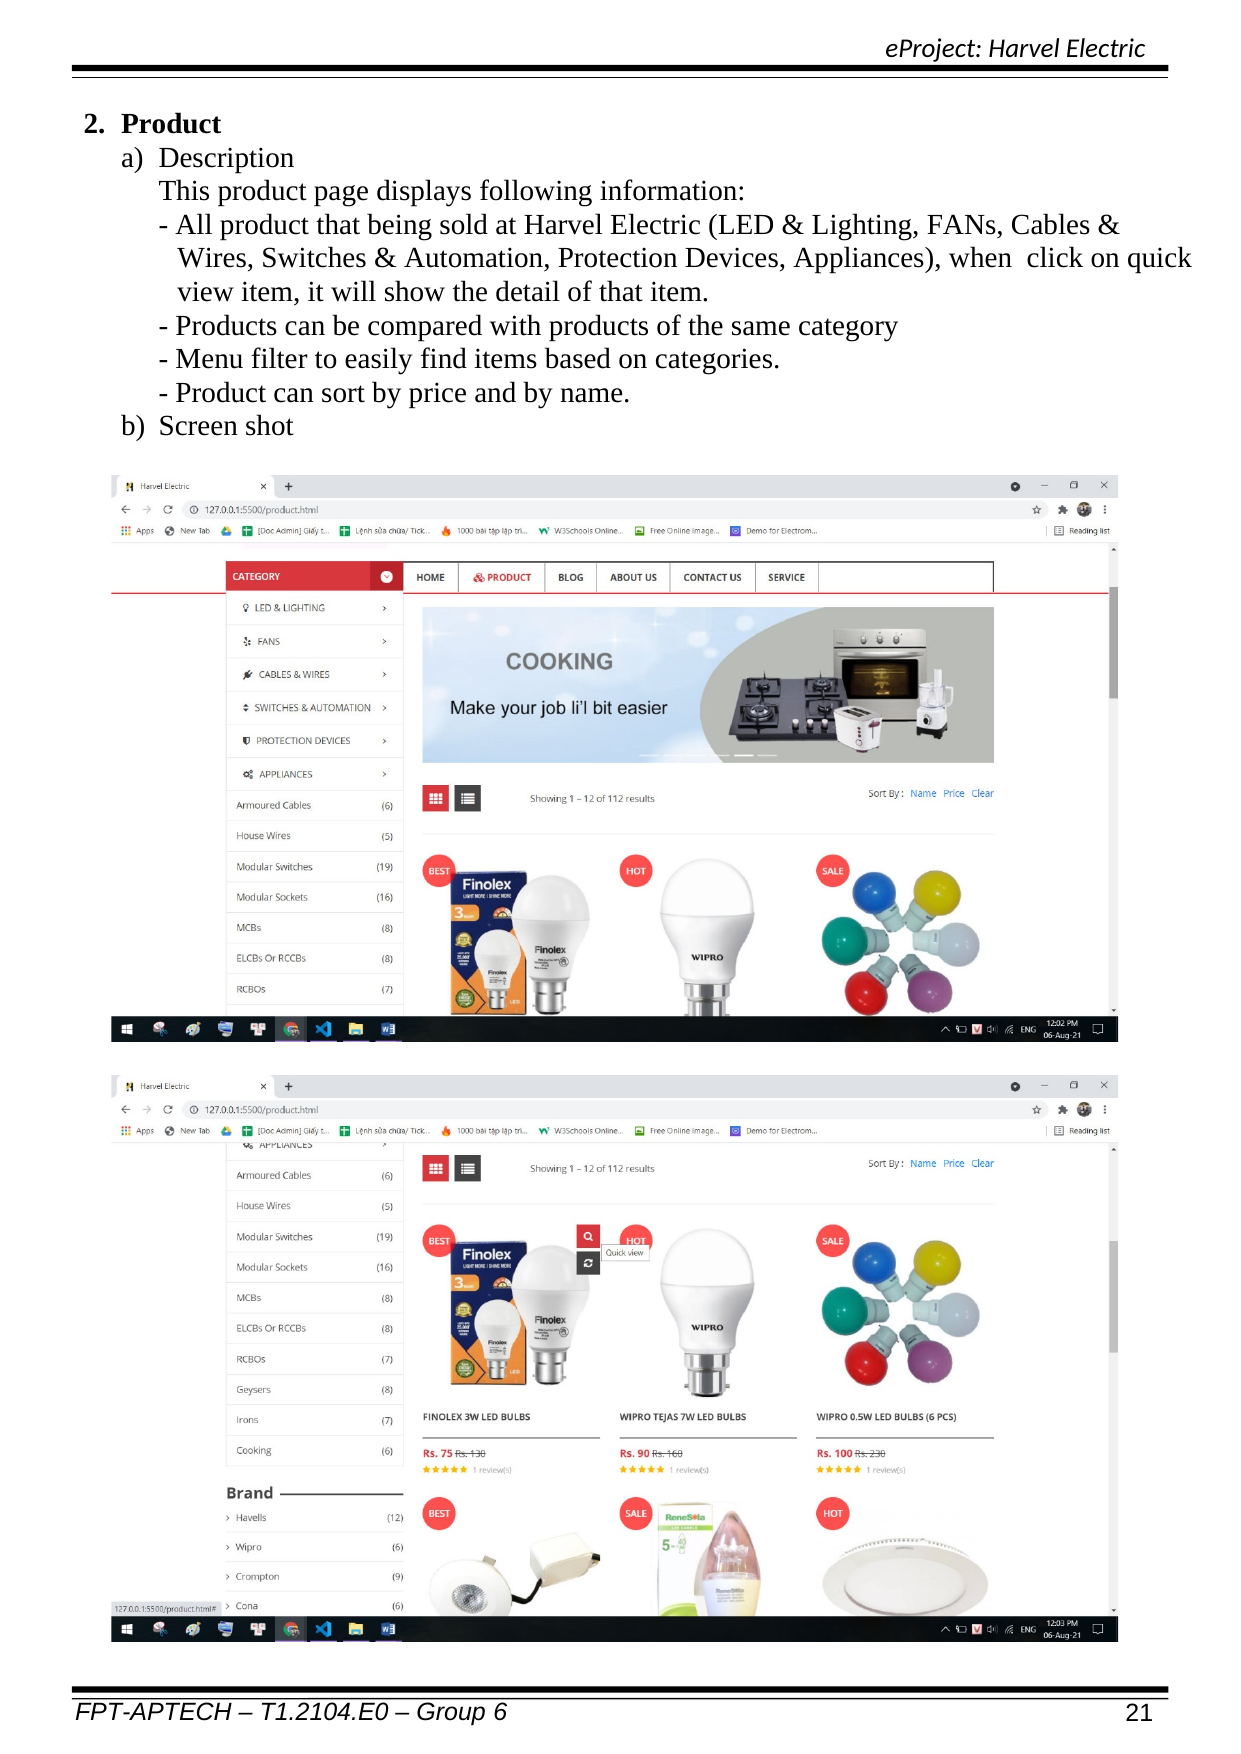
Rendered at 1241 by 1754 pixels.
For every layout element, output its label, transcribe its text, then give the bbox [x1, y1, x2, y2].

text - Products can be compared with products of the same category [158, 308, 1203, 341]
text This product page displays following information: [158, 173, 1203, 207]
text - Menu filter to easily find items based on categories. [158, 341, 1203, 375]
list Product [83, 106, 1203, 140]
picture [111, 1075, 1119, 1642]
picture [111, 475, 1119, 1042]
list Screen shot [121, 408, 1203, 442]
text - Product can sort by price and by name. [158, 375, 1203, 408]
list Description [121, 140, 1203, 173]
text - All product that being sold at Harvel Electric (LED & Lighting, FANs, Cables & Wires, Switches & Automation, Protection Devices, Appliances), when click on quick view item, it will show the detail of that item. [158, 207, 1203, 308]
